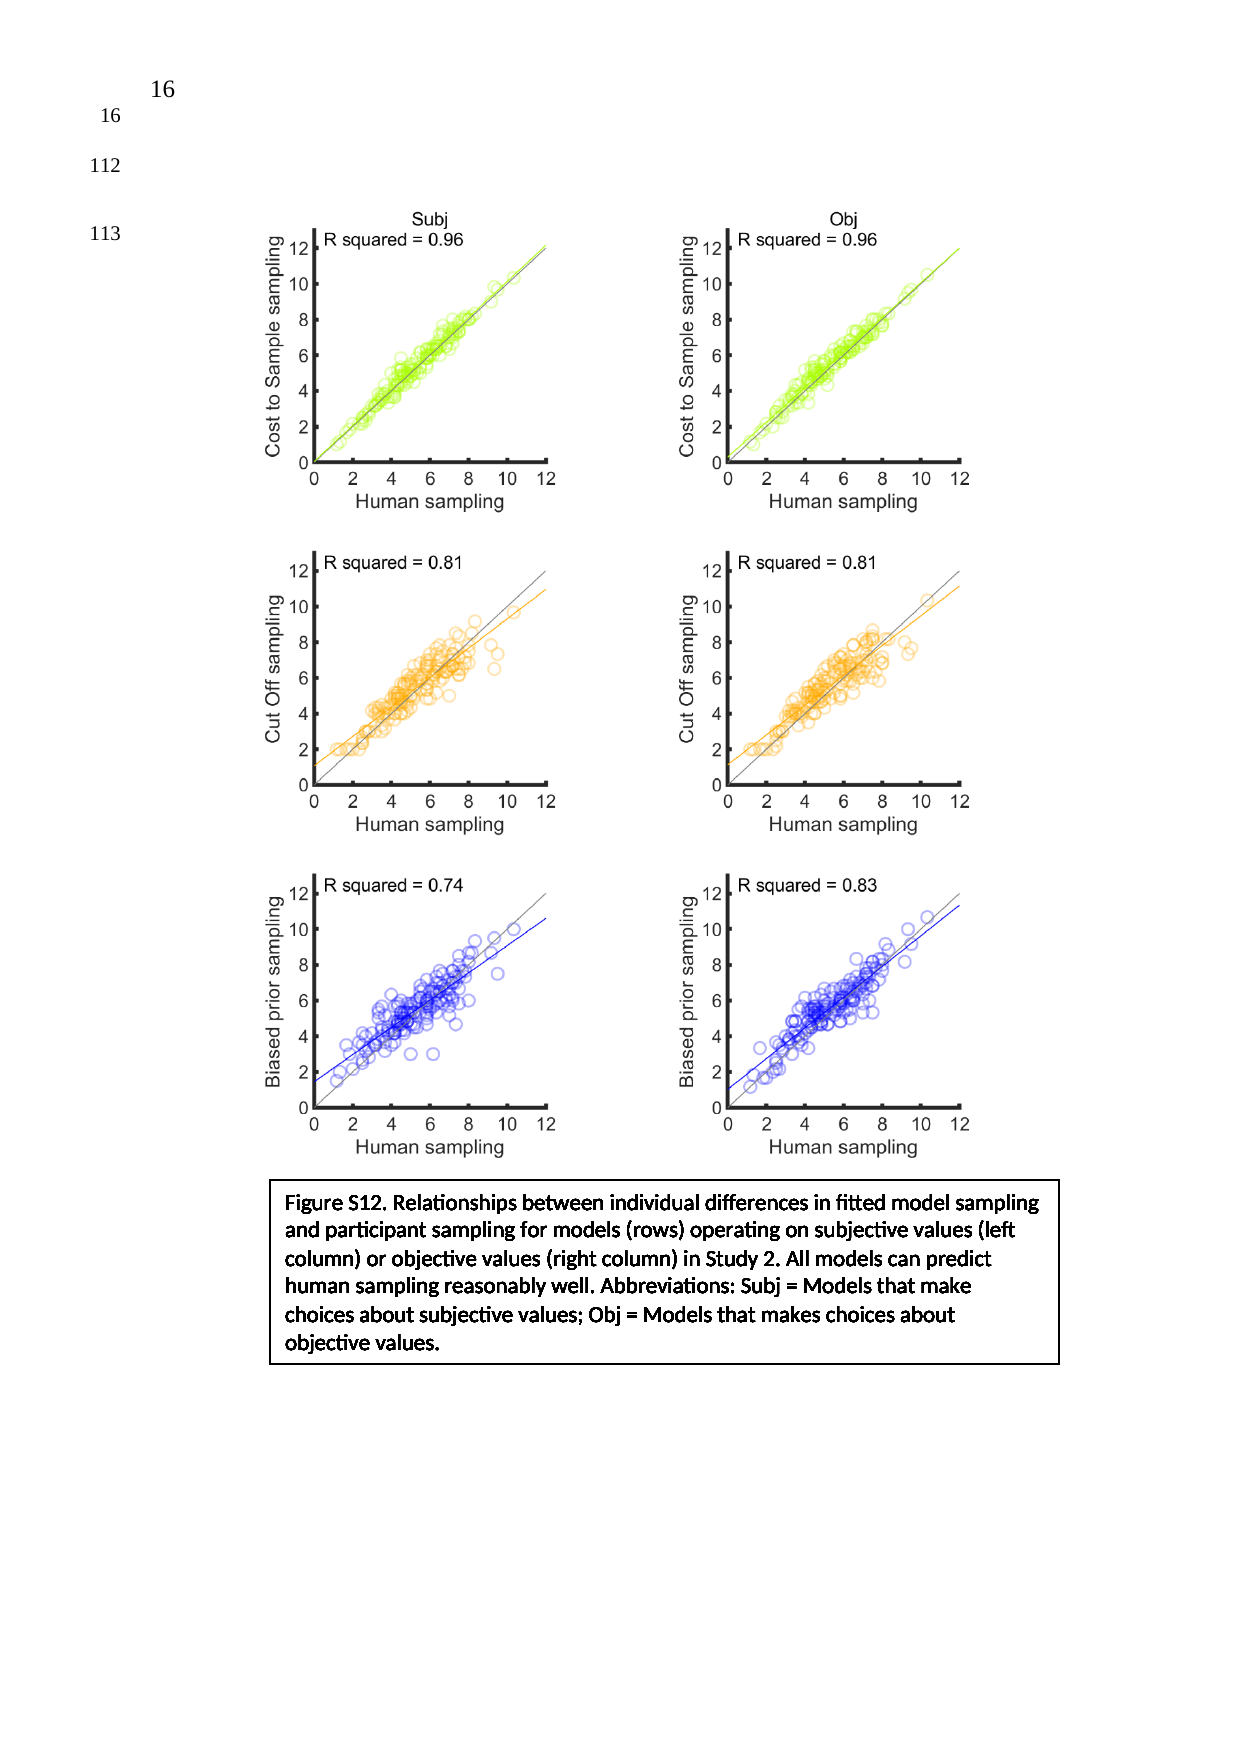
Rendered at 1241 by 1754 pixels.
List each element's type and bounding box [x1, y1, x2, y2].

picture [150, 149, 1090, 1226]
